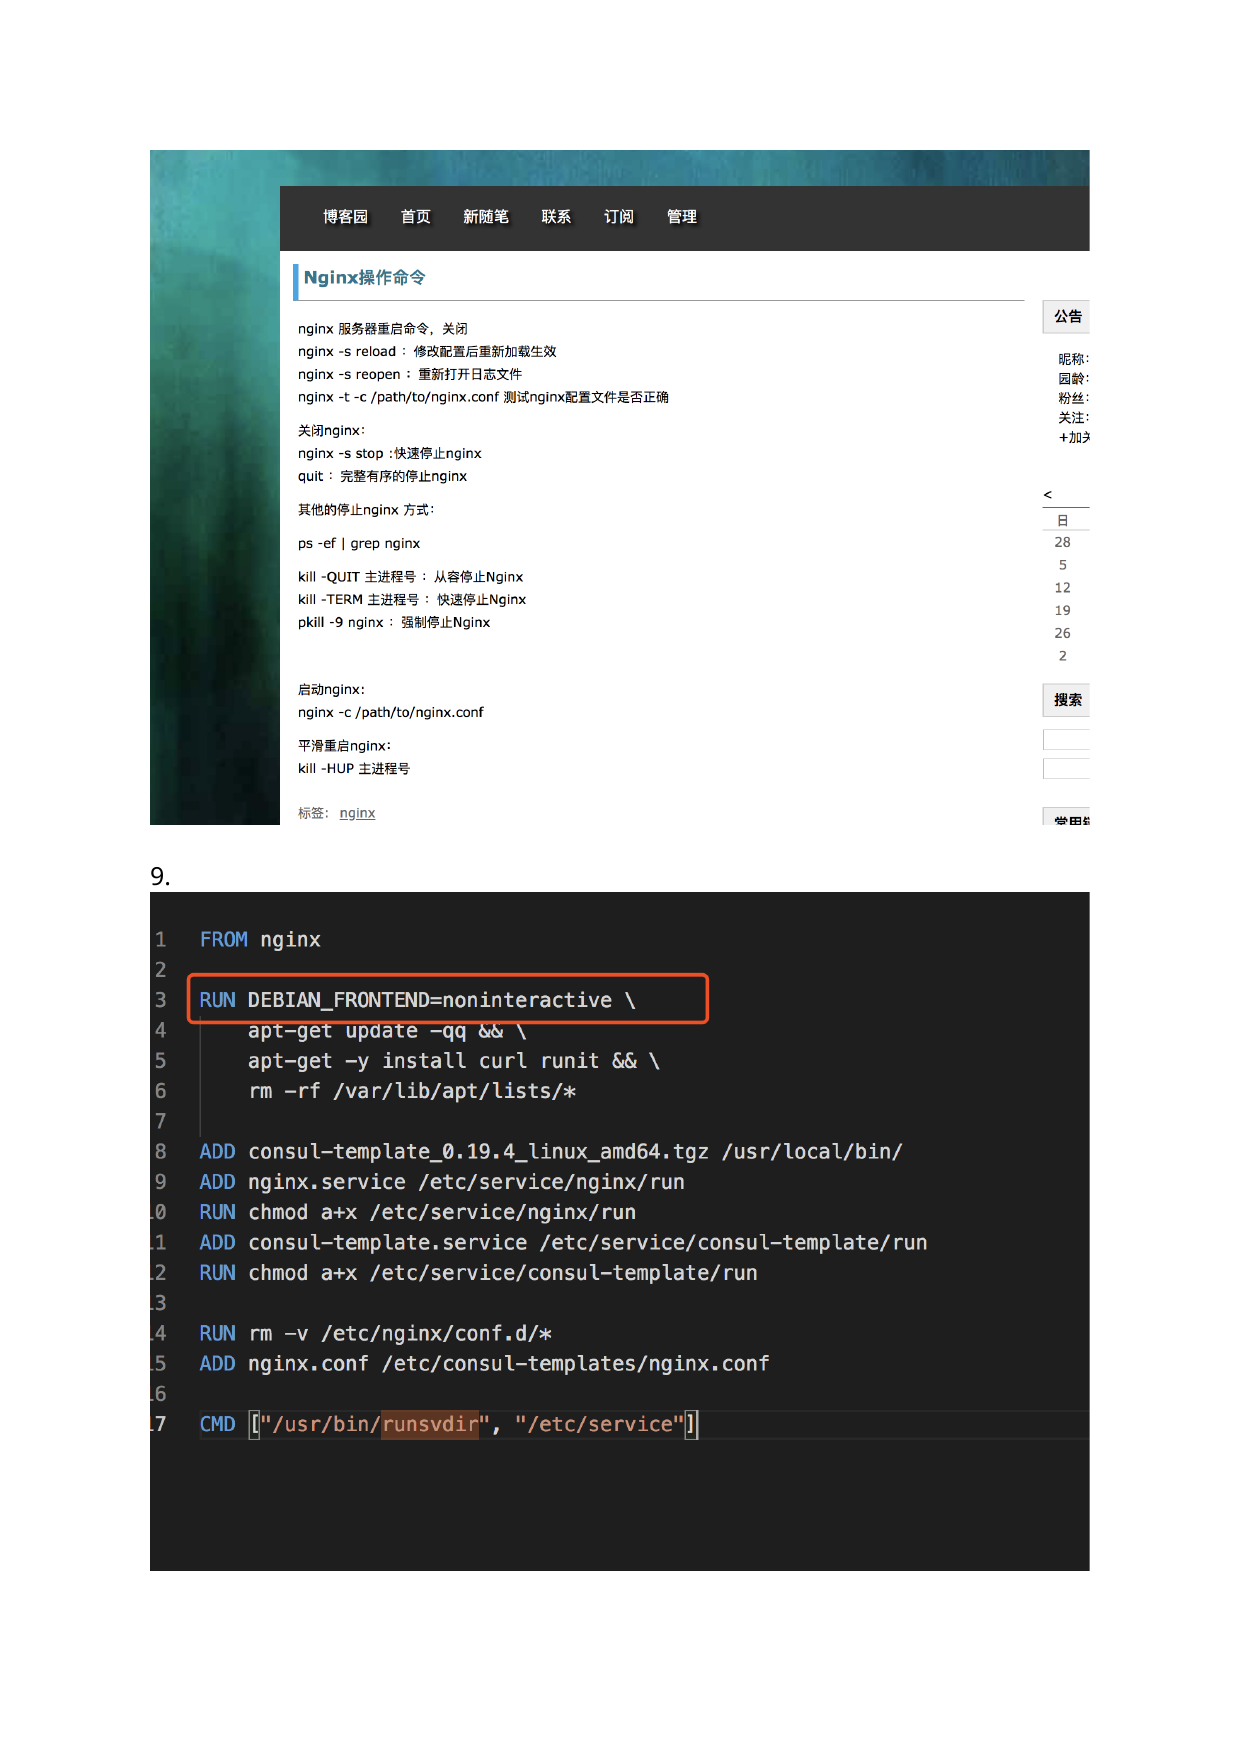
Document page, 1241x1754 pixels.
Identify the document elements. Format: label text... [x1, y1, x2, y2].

text 9. [150, 859, 1090, 892]
picture [150, 150, 1090, 825]
picture [150, 892, 1090, 1571]
